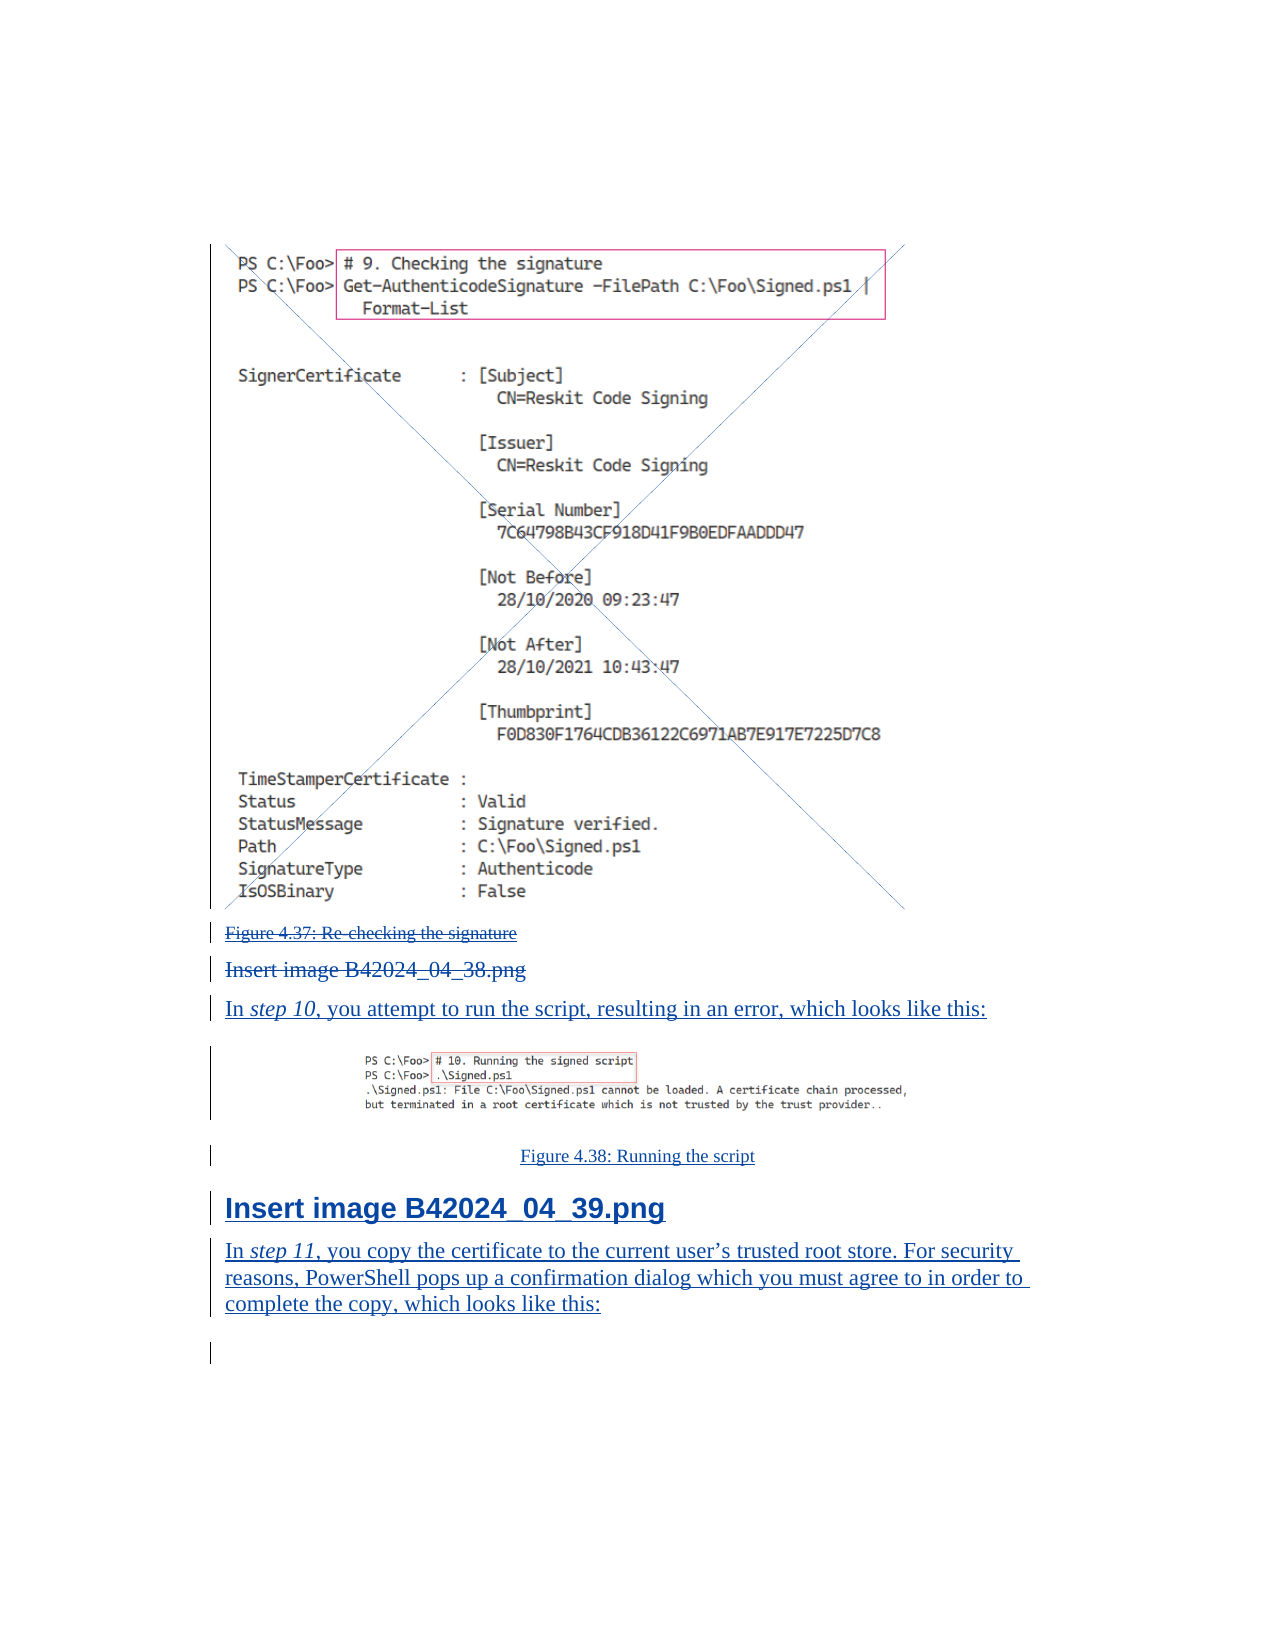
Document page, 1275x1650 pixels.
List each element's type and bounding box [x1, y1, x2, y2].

picture [225, 246, 563, 908]
picture [354, 1046, 921, 1120]
picture [226, 244, 904, 575]
picture [566, 246, 905, 908]
picture [226, 578, 904, 910]
